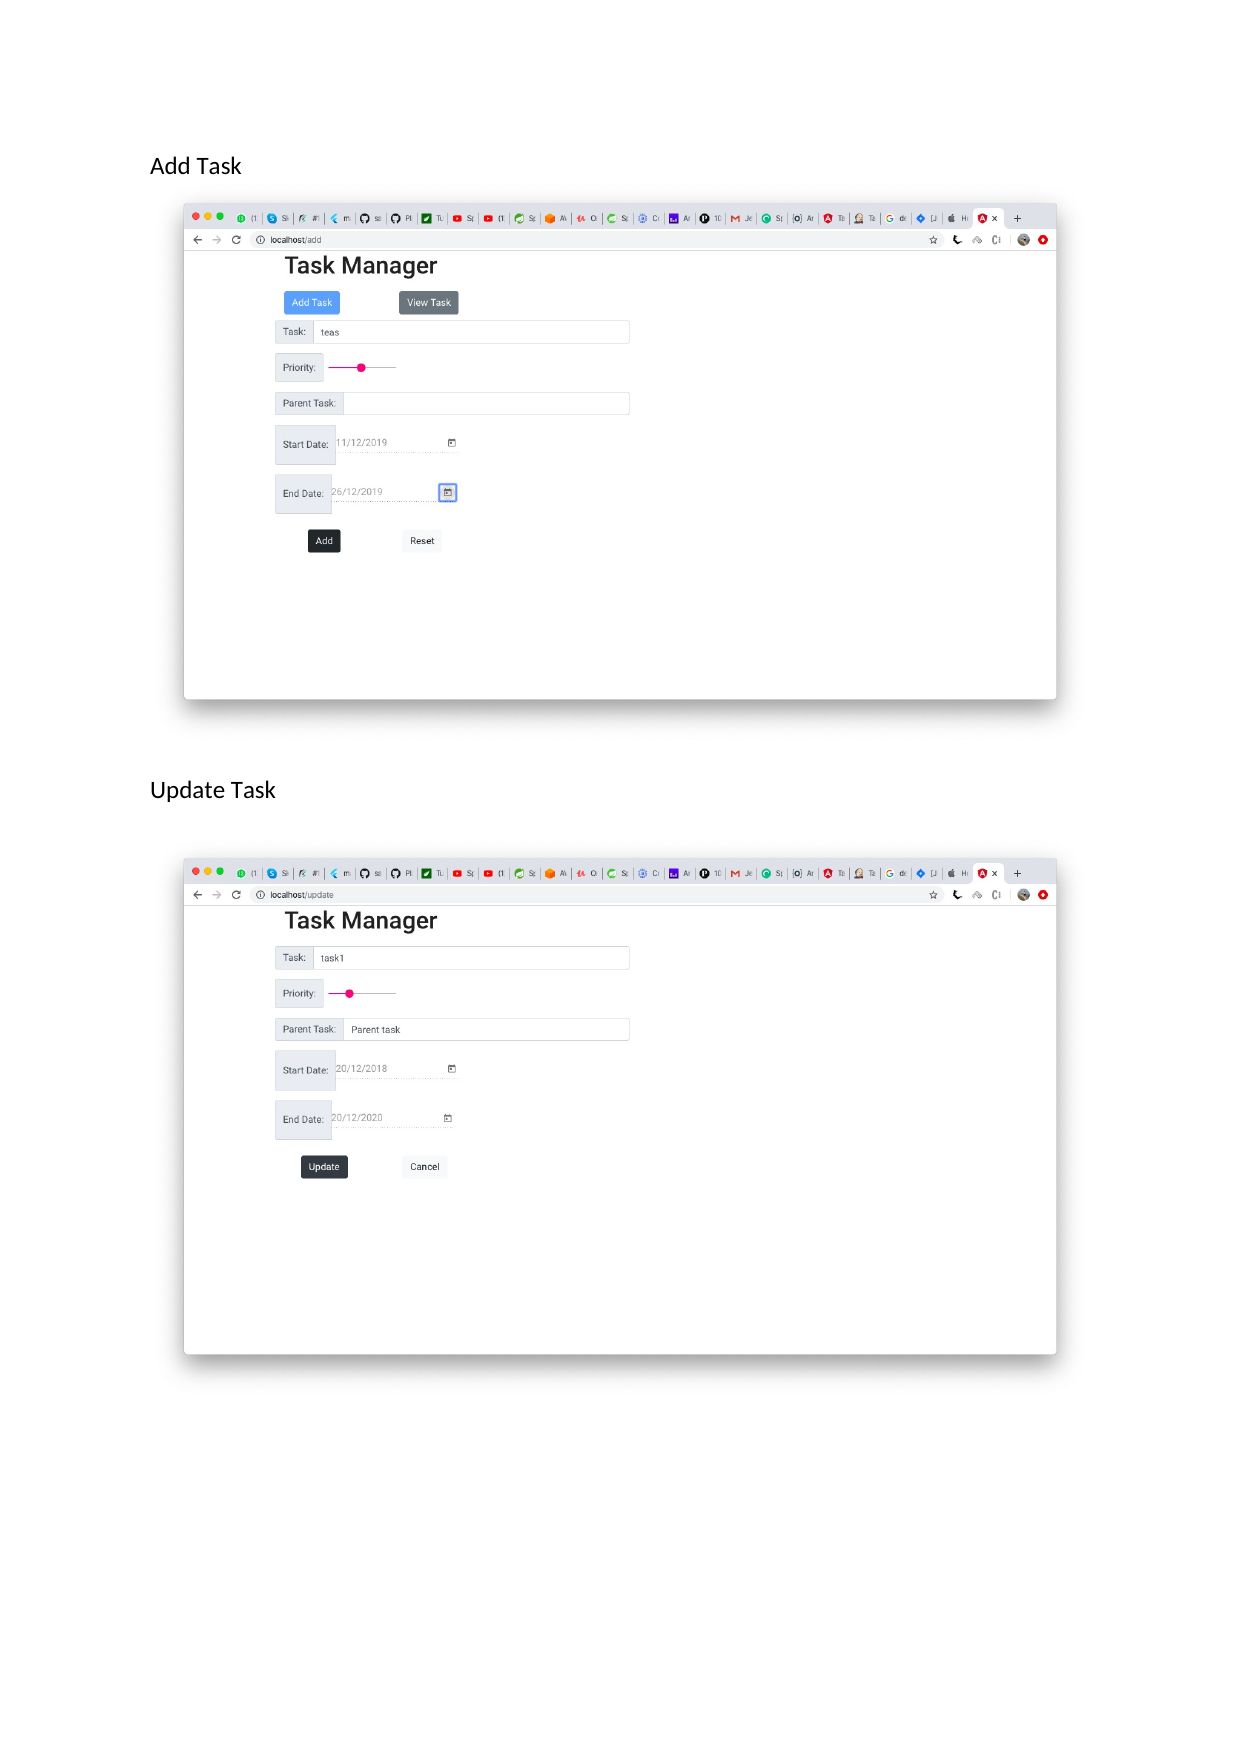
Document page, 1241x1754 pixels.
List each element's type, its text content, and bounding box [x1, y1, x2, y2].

picture [150, 180, 1090, 744]
text Add Task [150, 150, 1090, 180]
text Update Task [150, 774, 1090, 804]
picture [150, 835, 1090, 1399]
